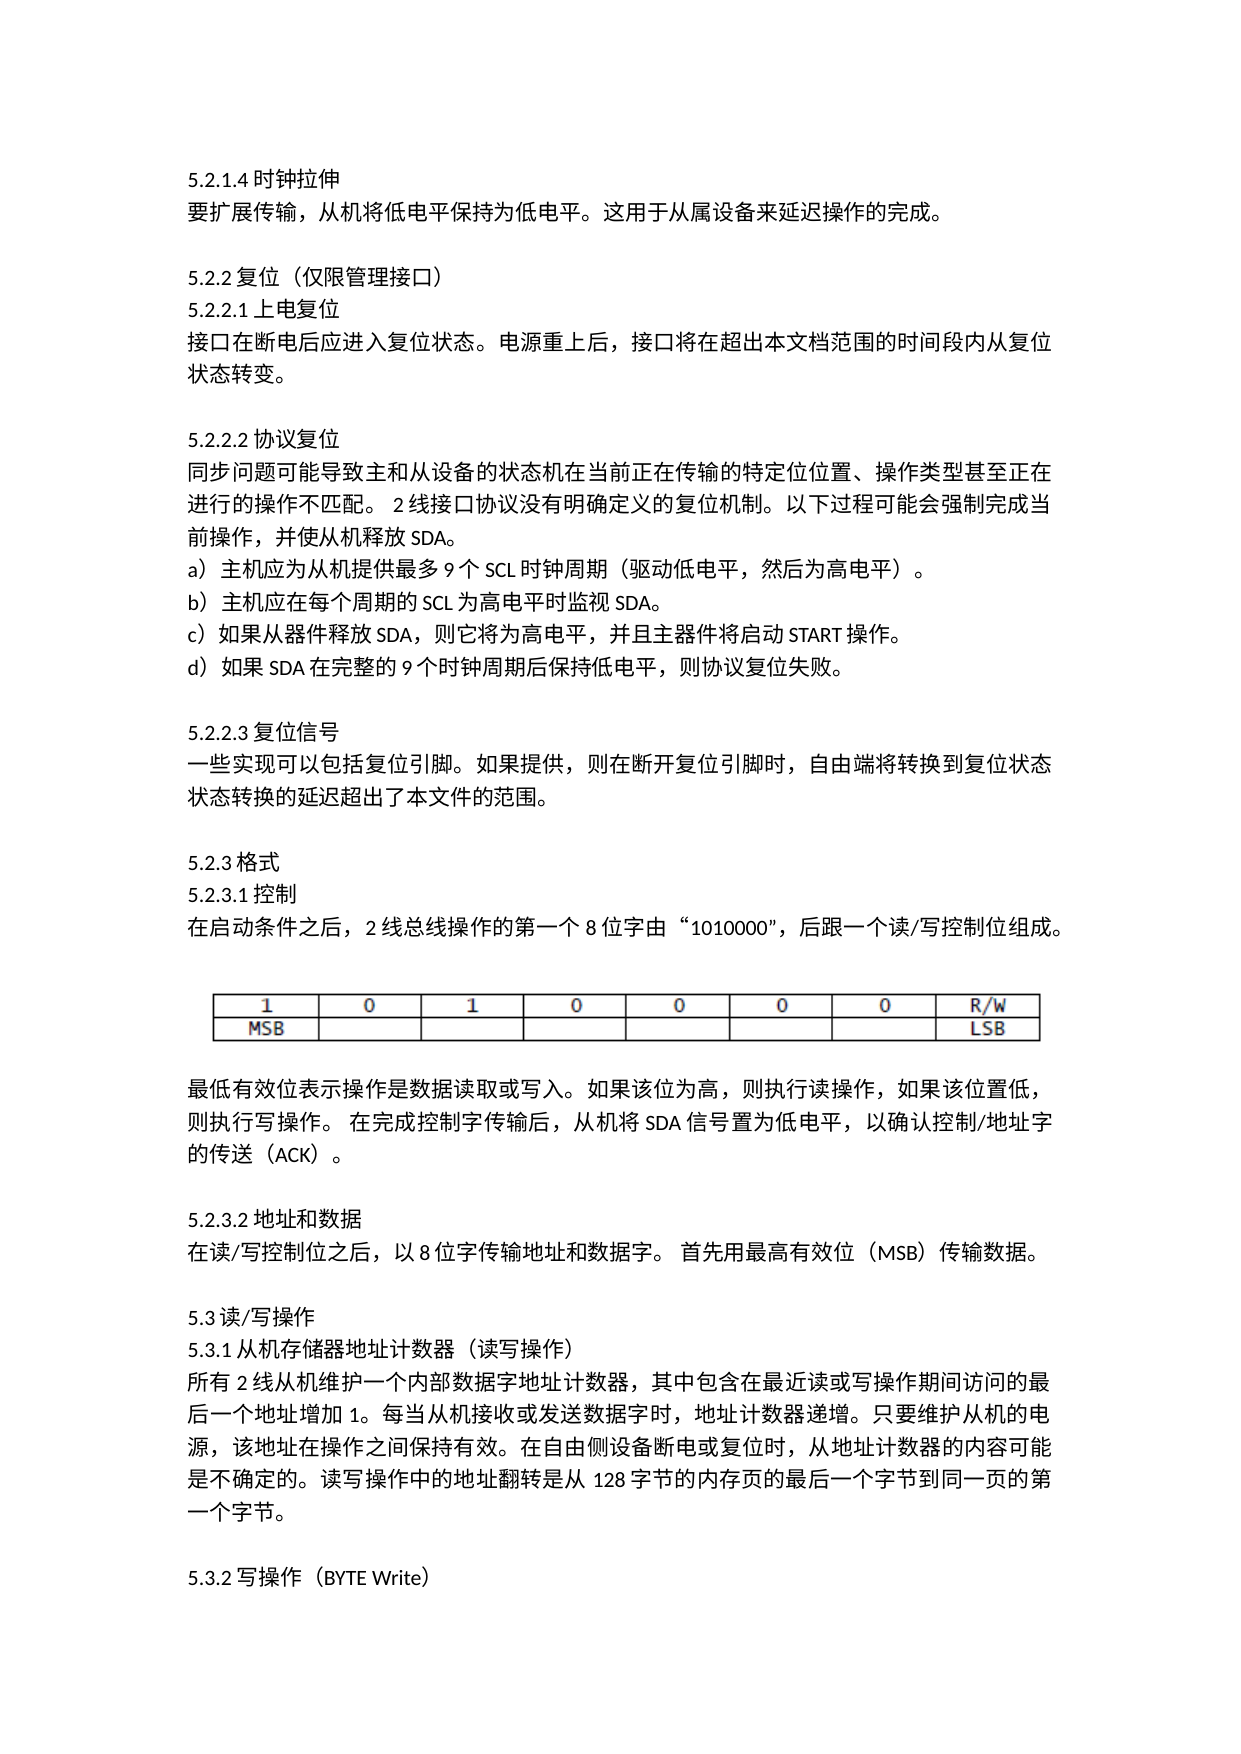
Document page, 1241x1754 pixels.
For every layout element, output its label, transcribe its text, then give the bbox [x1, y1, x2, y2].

text b）主机应在每个周期的SCL为高电平时监视SDA。 [187, 584, 1053, 617]
text 5.2.3格式 [187, 844, 1053, 877]
text 5.2.2复位（仅限管理接口） [187, 259, 1053, 292]
text 5.3读/写操作 [187, 1299, 1053, 1332]
text 在读/写控制位之后，以8位字传输地址和数据字。 首先用最高有效位（MSB）传输数据。 [187, 1234, 1053, 1267]
text 5.2.3.2地址和数据 [187, 1202, 1053, 1234]
text 5.2.2.1上电复位 [187, 292, 1053, 324]
text 在启动条件之后，2线总线操作的第一个8位字由“1010000”，后跟一个读/写控制位组成。 [187, 909, 1053, 974]
text 5.3.2写操作（BYTE Write） [187, 1559, 1053, 1592]
text 最低有效位表示操作是数据读取或写入。如果该位为高，则执行读操作，如果该位置低，则执行写操作。 在完成控制字传输后，从机将SDA信号置为低电平，以确认控制/地址字的传送（ACK）。 [187, 1072, 1053, 1169]
text 5.3.1从机存储器地址计数器（读写操作） [187, 1332, 1053, 1364]
text c）如果从器件释放SDA，则它将为高电平，并且主器件将启动START操作。 [187, 617, 1053, 649]
text 5.2.2.2协议复位 [187, 422, 1053, 454]
text 5.2.3.1控制 [187, 877, 1053, 909]
text 要扩展传输，从机将低电平保持为低电平。这用于从属设备来延迟操作的完成。 [187, 194, 1053, 227]
text d）如果SDA在完整的9个时钟周期后保持低电平，则协议复位失败。 [187, 649, 1053, 682]
picture [187, 974, 1053, 1060]
text a）主机应为从机提供最多9个SCL时钟周期（驱动低电平，然后为高电平）。 [187, 552, 1053, 584]
text 所有2线从机维护一个内部数据字地址计数器，其中包含在最近读或写操作期间访问的最后一个地址增加1。每当从机接收或发送数据字时，地址计数器递增。只要维护从机的电源，该地址在操作之间保持有效。在自由侧设备断电或复位时，从地址计数器的内容可能是不确定的。读写操作中的地址翻转是从128字节的内存页的最后一个字节到同一页的第一个字节。 [187, 1364, 1053, 1527]
text 接口在断电后应进入复位状态。电源重上后，接口将在超出本文档范围的时间段内从复位状态转变。 [187, 324, 1053, 389]
text 5.2.1.4时钟拉伸 [187, 162, 1053, 194]
text 一些实现可以包括复位引脚。如果提供，则在断开复位引脚时，自由端将转换到复位状态。状态转换的延迟超出了本文件的范围。 [187, 747, 1053, 812]
text 同步问题可能导致主和从设备的状态机在当前正在传输的特定位位置、操作类型甚至正在进行的操作不匹配。 2线接口协议没有明确定义的复位机制。以下过程可能会强制完成当前操作，并使从机释放SDA。 [187, 454, 1053, 552]
text 5.2.2.3复位信号 [187, 714, 1053, 747]
